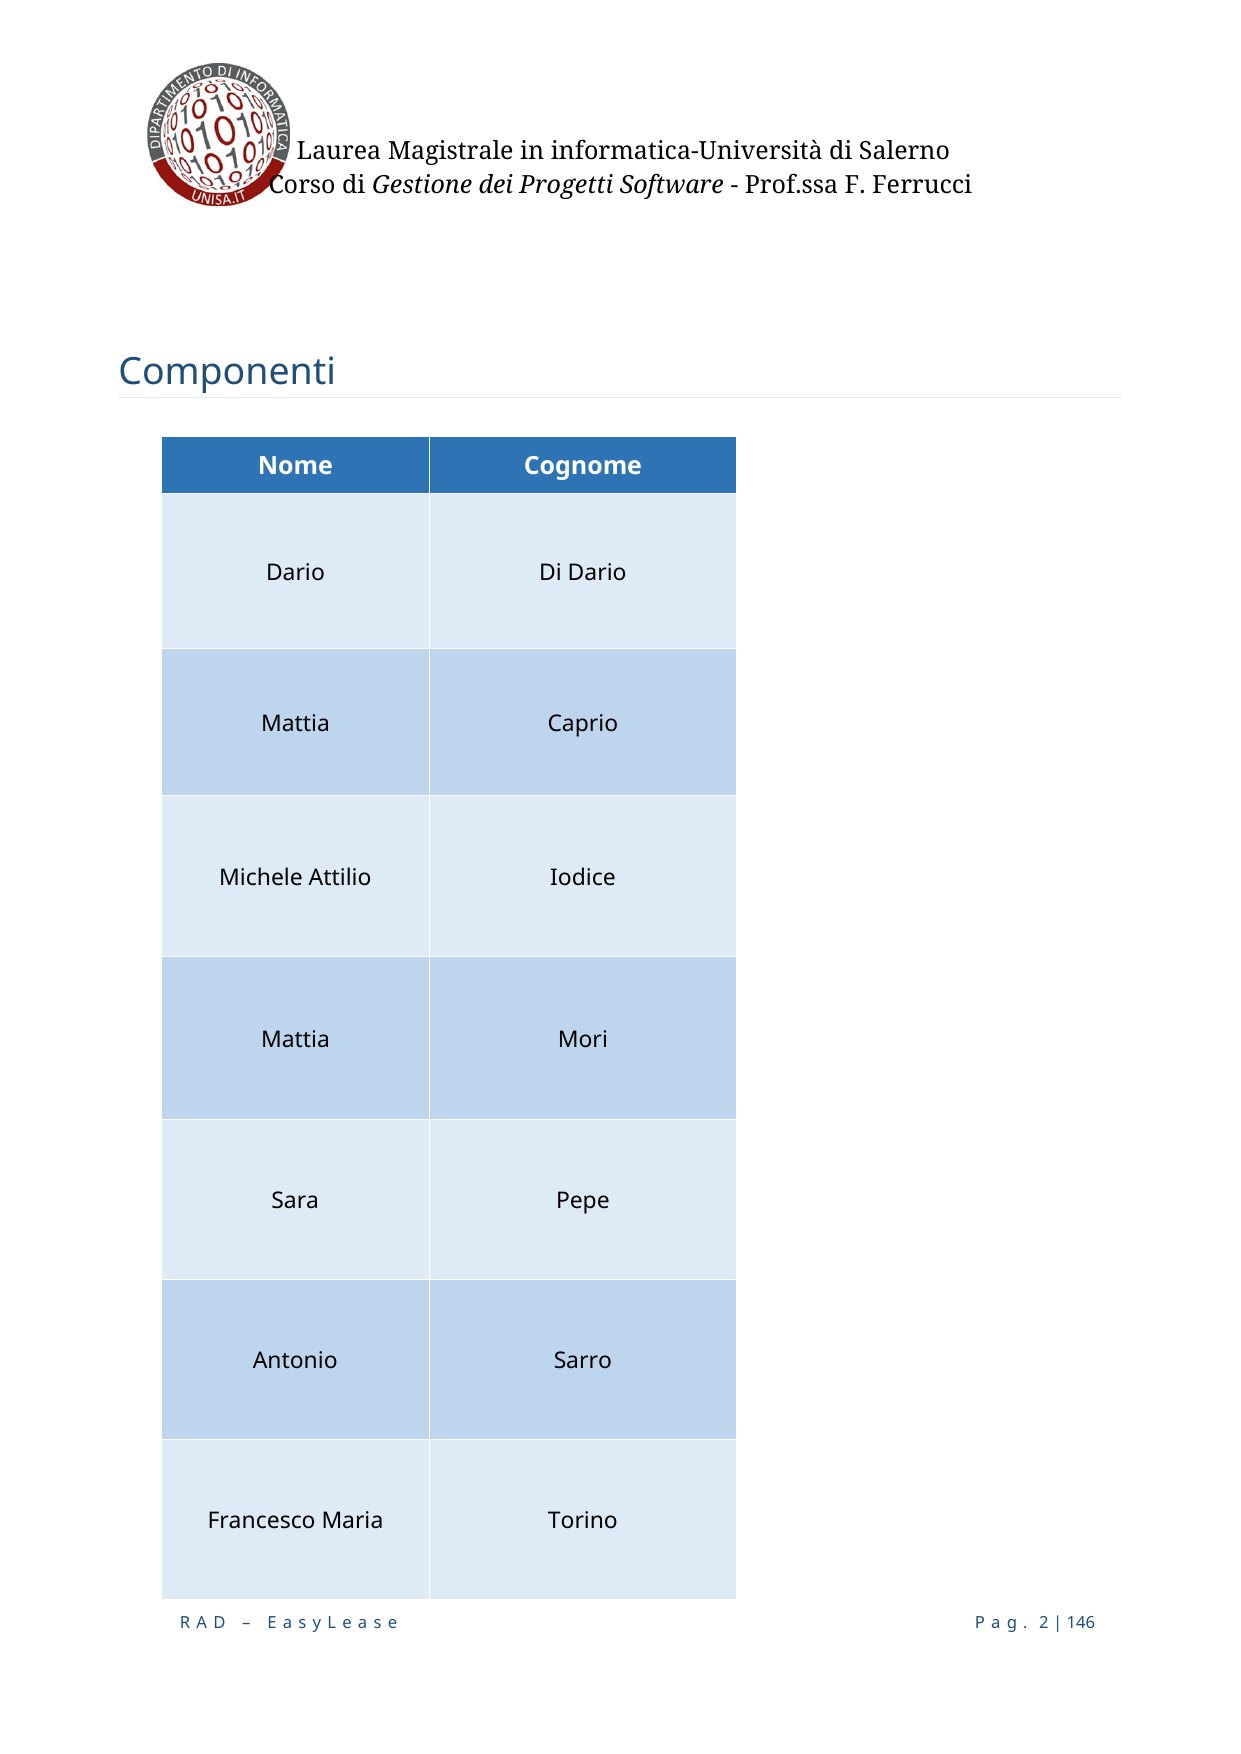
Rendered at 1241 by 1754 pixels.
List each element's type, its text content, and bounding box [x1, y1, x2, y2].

table_cell Dario [162, 494, 429, 648]
table_header Cognome [430, 437, 736, 493]
table_cell Mattia [162, 957, 429, 1119]
table_cell Antonio [162, 1280, 429, 1439]
table_cell Mattia [162, 649, 429, 795]
table_header Nome [162, 437, 429, 493]
table_cell Sara [162, 1120, 429, 1279]
table_cell Michele Attilio [162, 796, 429, 956]
table_cell Torino [430, 1440, 736, 1599]
table_cell Sarro [430, 1280, 736, 1439]
table_cell Pepe [430, 1120, 736, 1279]
picture [147, 63, 290, 206]
table_cell Mori [430, 957, 736, 1119]
text Componenti [118, 344, 1122, 397]
table_cell Iodice [430, 796, 736, 956]
table_cell Caprio [430, 649, 736, 795]
table_cell Di Dario [430, 494, 736, 648]
table_cell Francesco Maria [162, 1440, 429, 1599]
